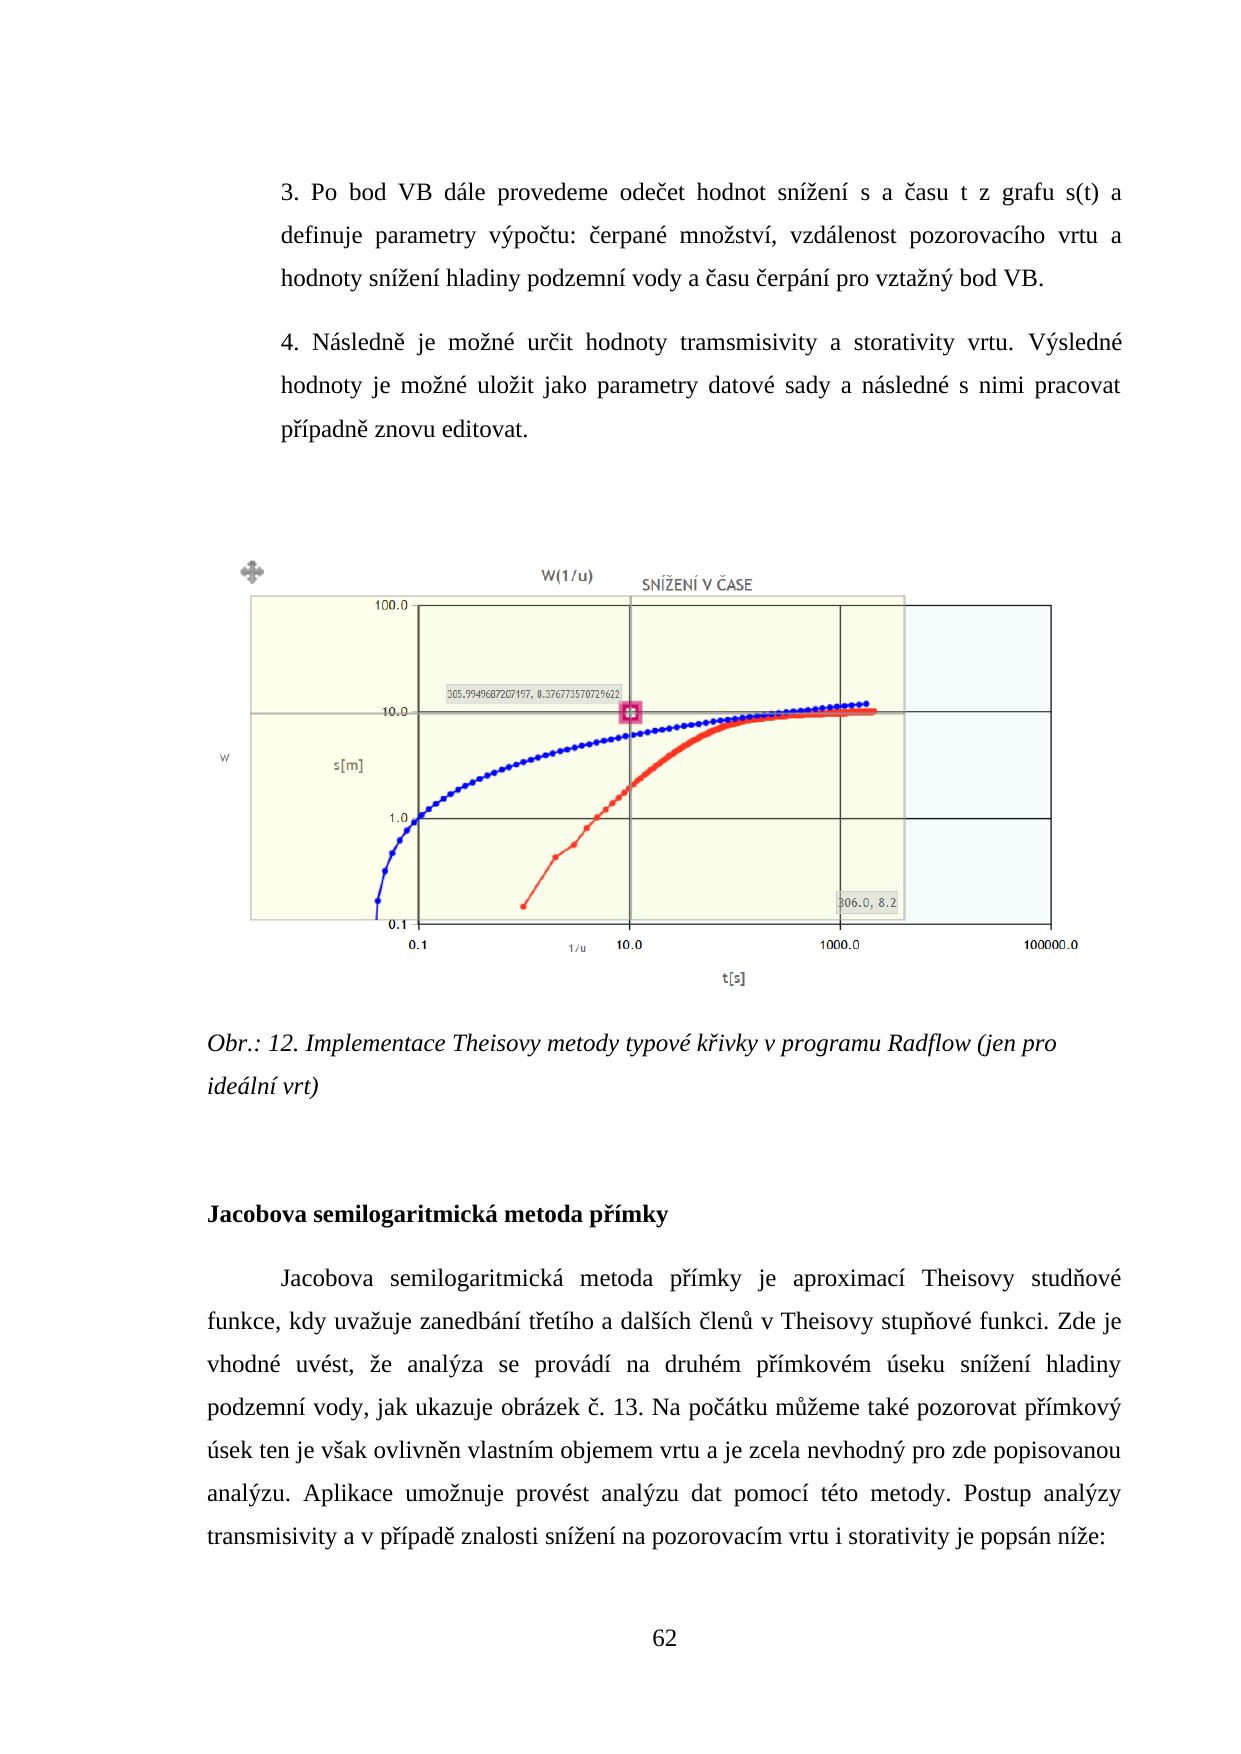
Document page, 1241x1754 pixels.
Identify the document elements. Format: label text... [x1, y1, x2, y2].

text 4. Následně je možné určit hodnoty tramsmisivity a storativity vrtu. Výsledné hodnoty je možné uložit jako parametry datové sady a následné s nimi pracovat případně znovu editovat. [281, 327, 1122, 442]
text 3. Po bod VB dále provedeme odečet hodnot snížení s a času t z grafu s(t) a definuje parametry výpočtu: čerpané množství, vzdálenost pozorovacího vrtu a hodnoty snížení hladiny podzemní vody a času čerpání pro vztažný bod VB. [281, 177, 1122, 292]
text Obr.: 12. Implementace Theisovy metody typové křivky v programu Radflow (jen pro ideální vrt) [207, 1028, 1122, 1099]
text Jacobova semilogaritmická metoda přímky [207, 1199, 1122, 1227]
picture [206, 541, 1123, 993]
text Jacobova semilogaritmická metoda přímky je aproximací Theisovy studňové funkce, kdy uvažuje zanedbání třetího a dalších členů v Theisovy stupňové funkci. Zde je vhodné uvést, že analýza se provádí na druhém přímkovém úseku snížení hladiny podzemní vody, jak ukazuje obrázek č. 13. Na počátku můžeme také pozorovat přímkový úsek ten je však ovlivněn vlastním objemem vrtu a je zcela nevhodný pro zde popisovanou analýzu. Aplikace umožnuje provést analýzu dat pomocí této metody. Postup analýzy transmisivity a v případě znalosti snížení na pozorovacím vrtu i storativity je popsán níže: [207, 1263, 1122, 1550]
